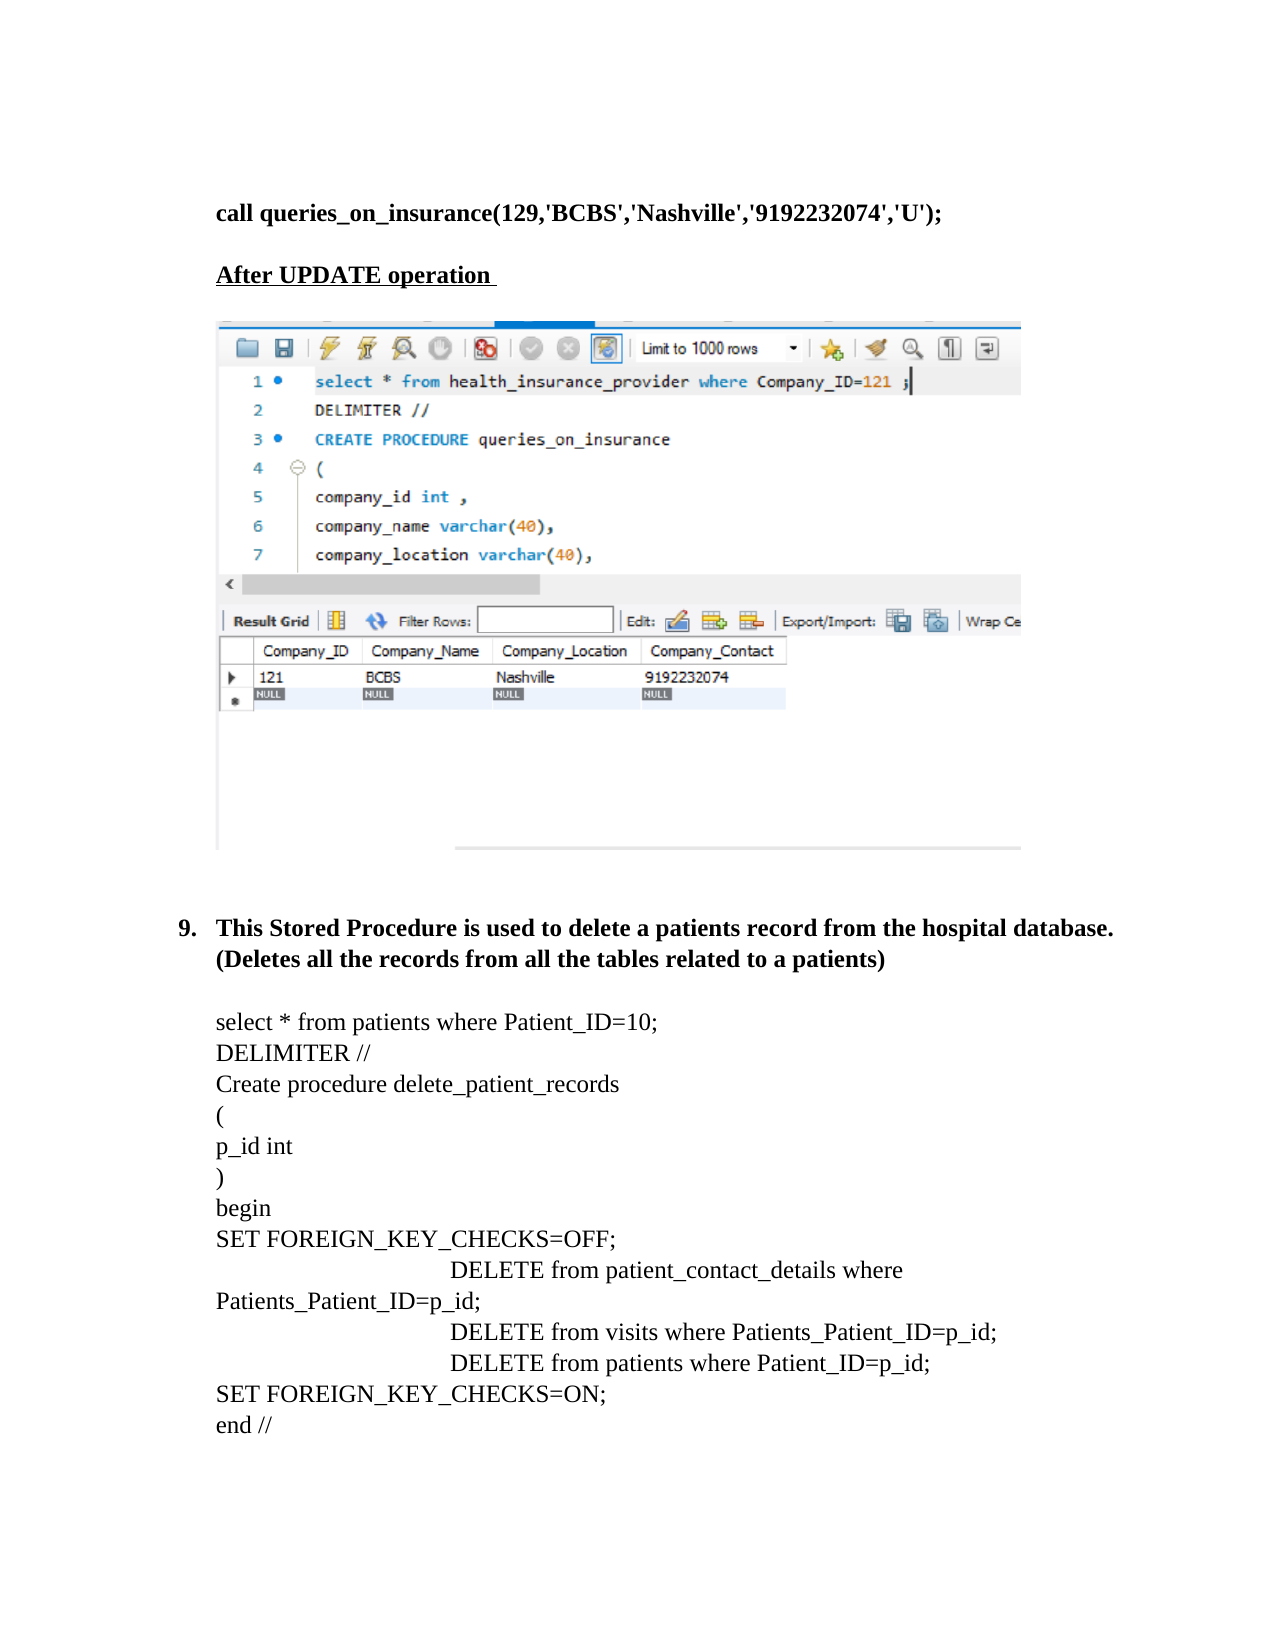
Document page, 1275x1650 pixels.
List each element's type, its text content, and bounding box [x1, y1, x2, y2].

picture [215, 321, 1021, 850]
list DELETE from patients where Patient_ID=p_id; [216, 1348, 1125, 1377]
list begin [216, 1193, 1125, 1222]
list end // [216, 1410, 1125, 1439]
list Create procedure delete_patient_records [216, 1069, 1125, 1097]
list p_id int [216, 1131, 1125, 1159]
list ) [216, 1162, 1125, 1191]
list SET FOREIGN_KEY_CHECKS=ON; [216, 1379, 1125, 1408]
list This Stored Procedure is used to delete a patients record from the hospital database. (Deletes all the records from all the tables related to a patients) [178, 913, 1125, 973]
list DELETE from patient_contact_details where Patients_Patient_ID=p_id; [216, 1255, 1125, 1315]
list DELETE from visits where Patients_Patient_ID=p_id; [216, 1317, 1125, 1346]
list ( [216, 1100, 1125, 1128]
list call queries_on_insurance(129,'BCBS','Nashville','9192232074','U'); [216, 198, 1125, 226]
list SET FOREIGN_KEY_CHECKS=OFF; [216, 1224, 1125, 1253]
list DELIMITER // [216, 1038, 1125, 1066]
list select * from patients where Patient_ID=10; [216, 1007, 1125, 1035]
list After UPDATE operation [216, 260, 1125, 288]
